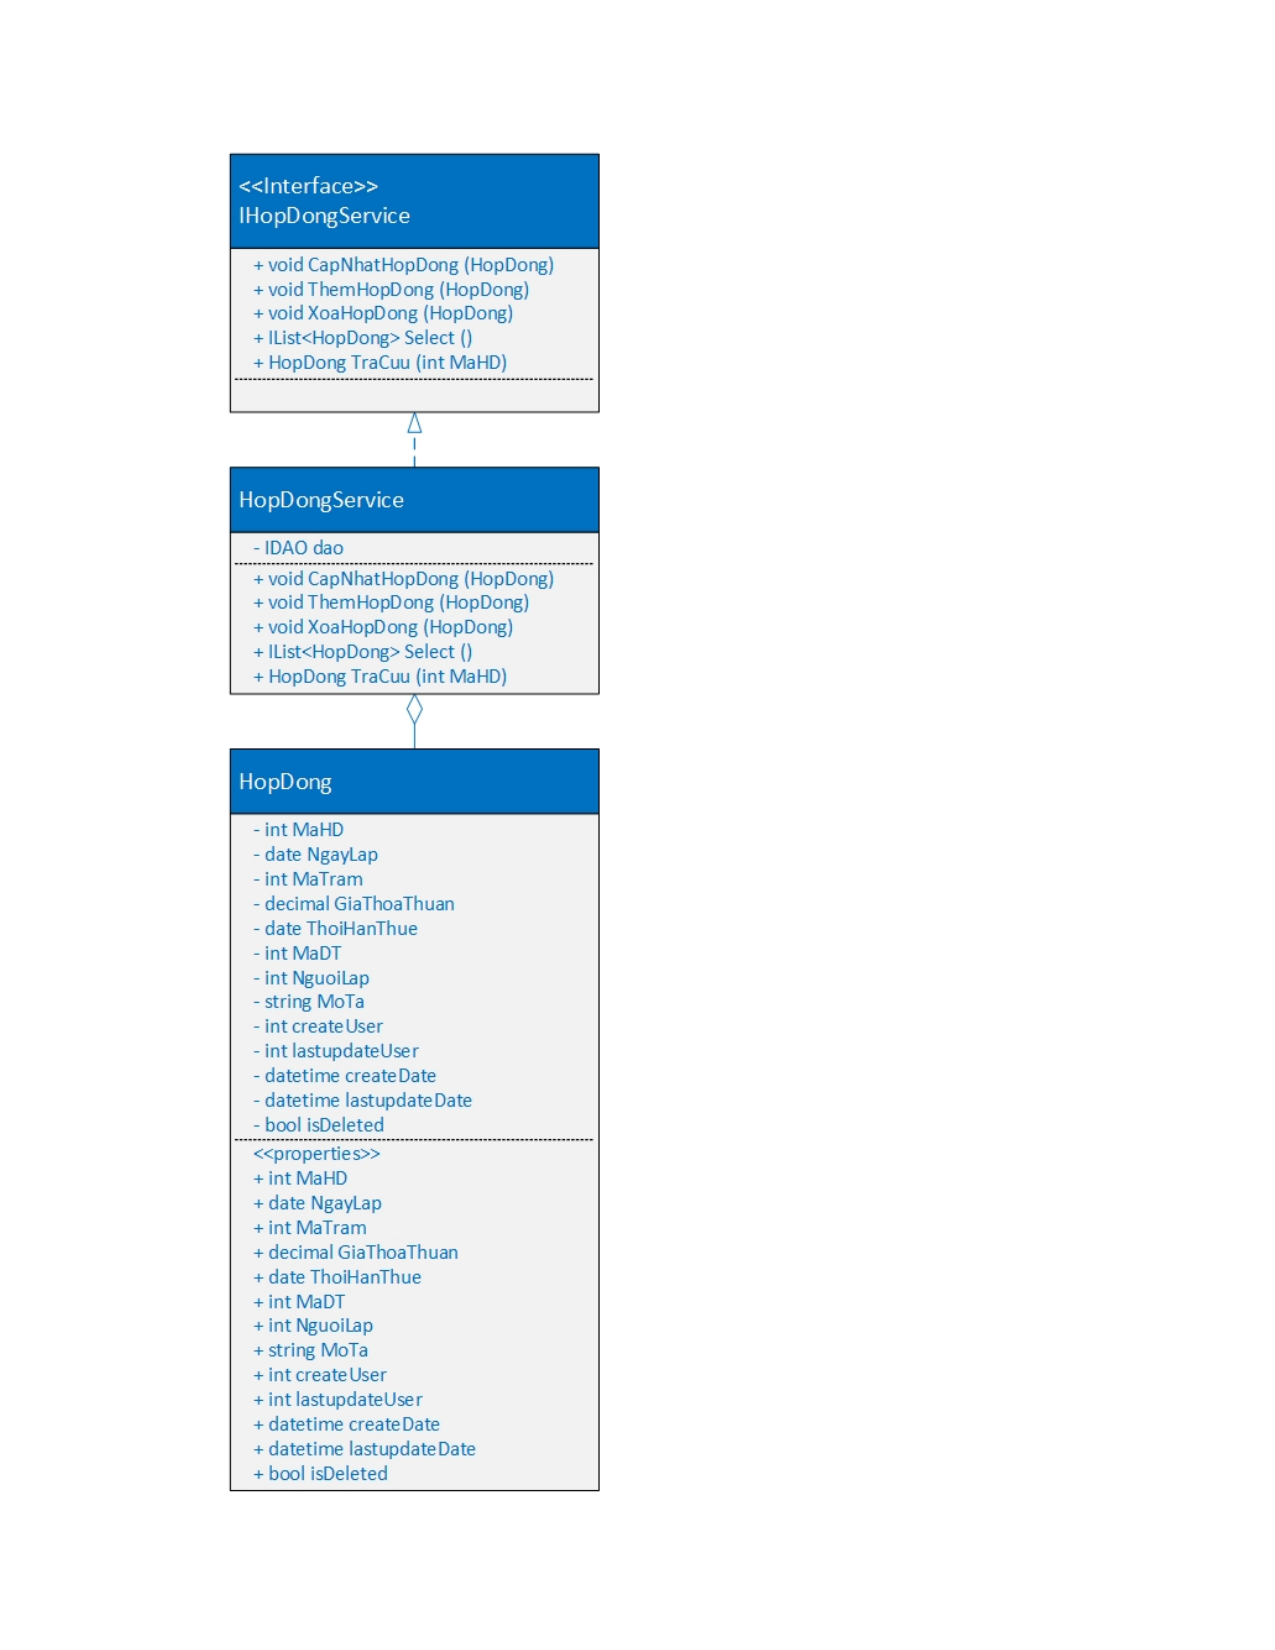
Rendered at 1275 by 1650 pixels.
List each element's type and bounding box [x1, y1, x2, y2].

picture [225, 150, 601, 1500]
